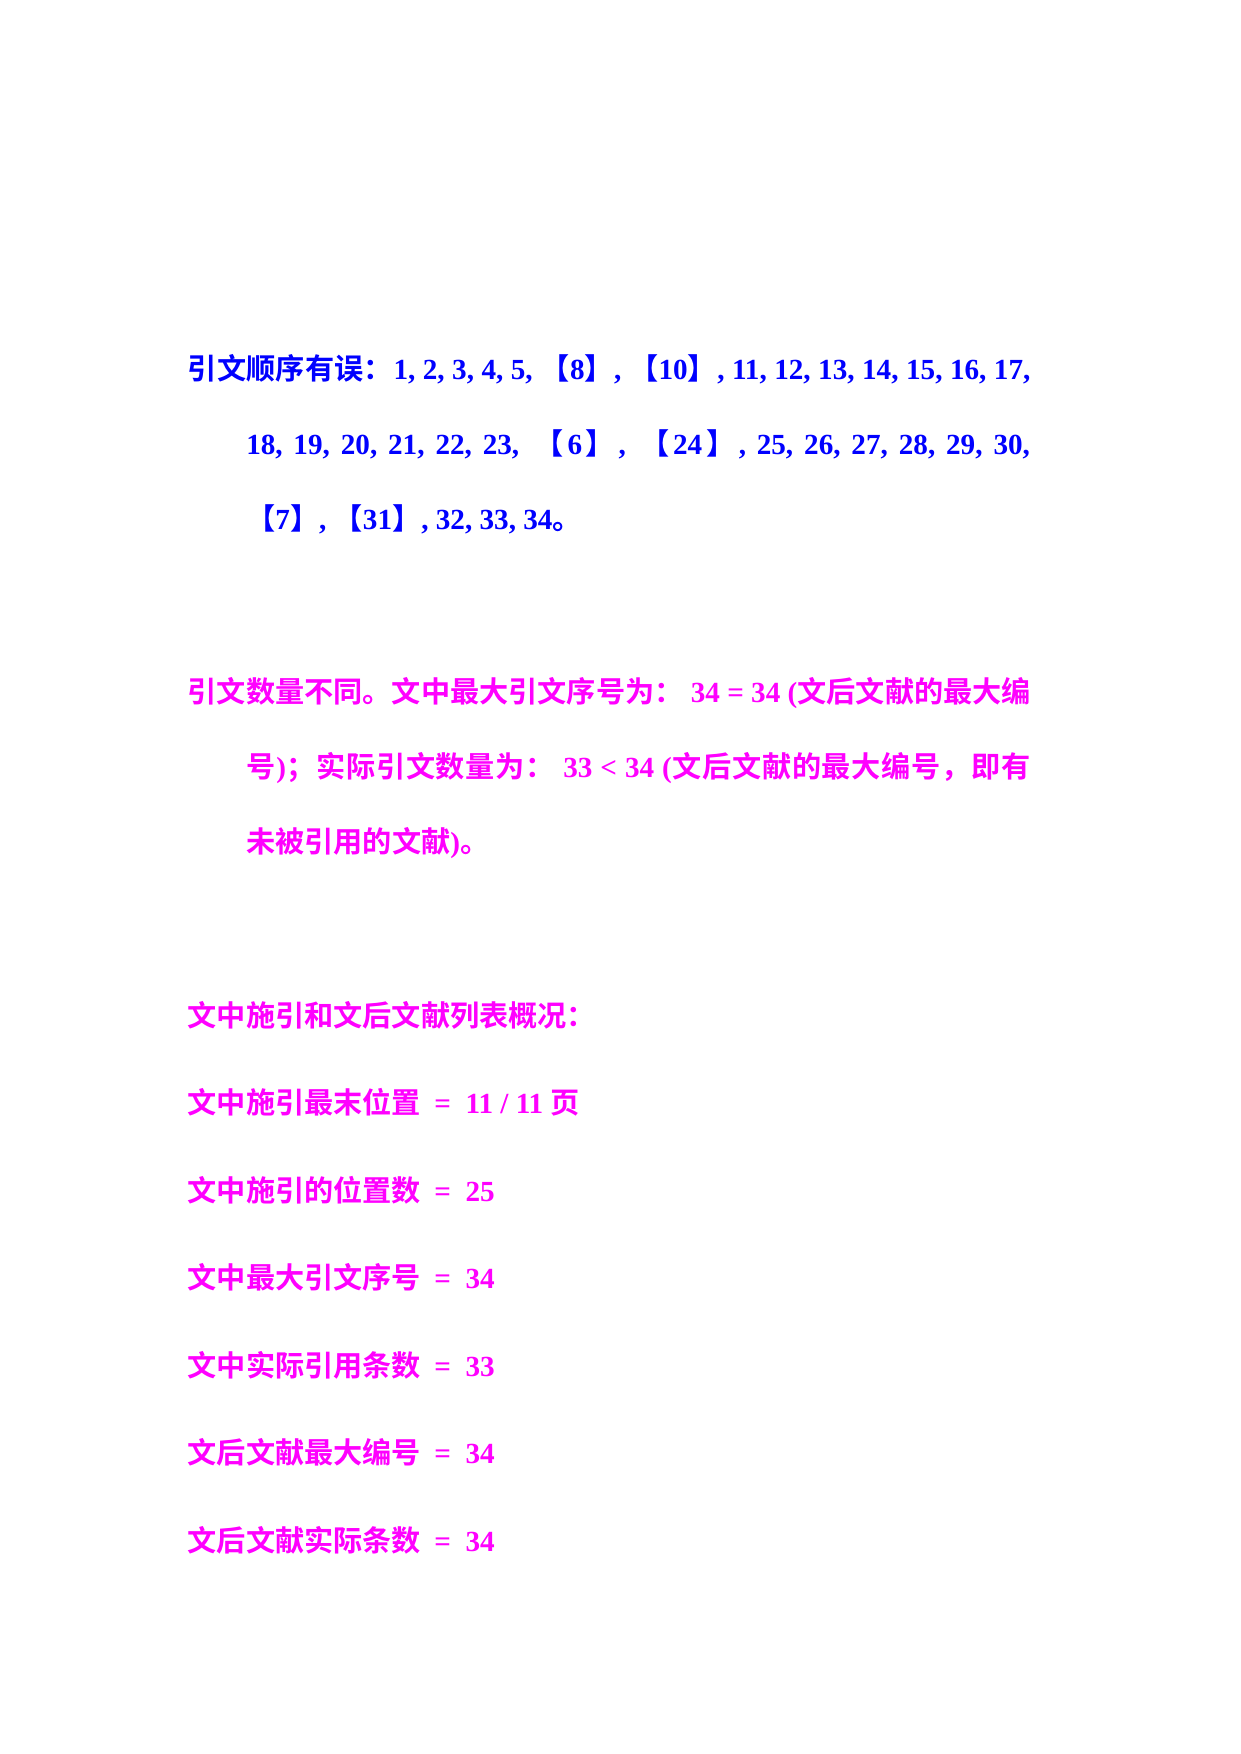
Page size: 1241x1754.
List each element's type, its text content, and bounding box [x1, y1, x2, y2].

text 文后文献最大编号 = 34 [187, 1418, 1031, 1483]
text 文中最大引文序号 = 34 [187, 1243, 1031, 1308]
text 文中施引的位置数 = 25 [187, 1156, 1031, 1221]
text 文后文献实际条数 = 34 [187, 1506, 1031, 1571]
text 引文数量不同。文中最大引文序号为： 34 = 34 (文后文献的最大编号)；实际引文数量为： 33 < 34 (文后文献的最大编号，即有未被引用的文献)。 [187, 658, 1031, 872]
text 文中施引最末位置 = 11 / 11 页 [187, 1068, 1031, 1133]
text 引文顺序有误：1, 2, 3, 4, 5, 【8】, 【10】, 11, 12, 13, 14, 15, 16, 17, 18, 19, 20, 21, 22, 23, 【6】, 【24】, 25, 26, 27, 28, 29, 30, 【7】, 【31】, 32, 33, 34。 [187, 334, 1031, 549]
text 文中实际引用条数 = 33 [187, 1331, 1031, 1396]
text 文中施引和文后文献列表概况： [187, 981, 1031, 1046]
